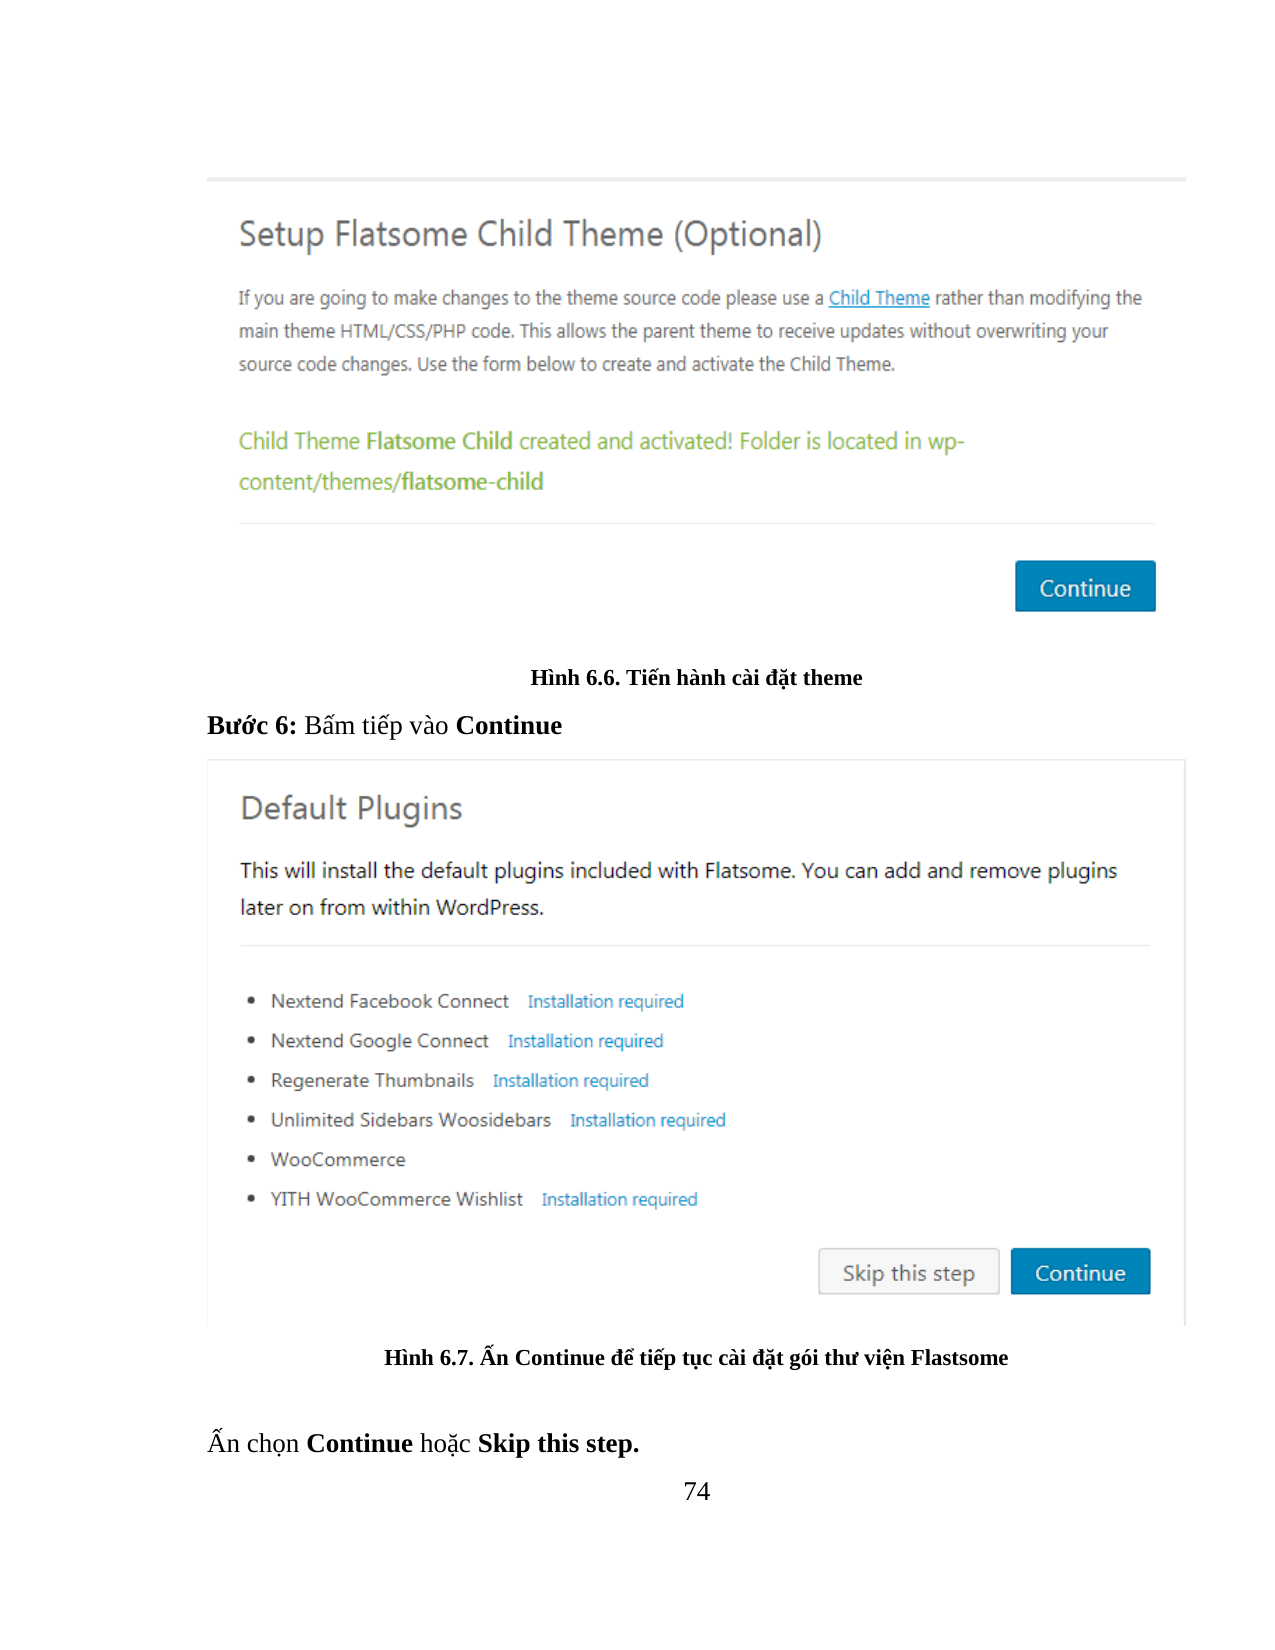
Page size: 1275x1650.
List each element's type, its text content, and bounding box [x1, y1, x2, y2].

text Hình 6.7. Ấn Continue để tiếp tục cài đặt gói thư viện Flastsome [207, 1344, 1186, 1371]
text Ấn chọn Continue hoặc Skip this step. [207, 1427, 1186, 1458]
picture [206, 177, 1187, 645]
text Hình 6.6. Tiến hành cài đặt theme [207, 664, 1186, 690]
text Bước 6: Bấm tiếp vào Continue [207, 709, 1186, 740]
picture [206, 759, 1187, 1326]
